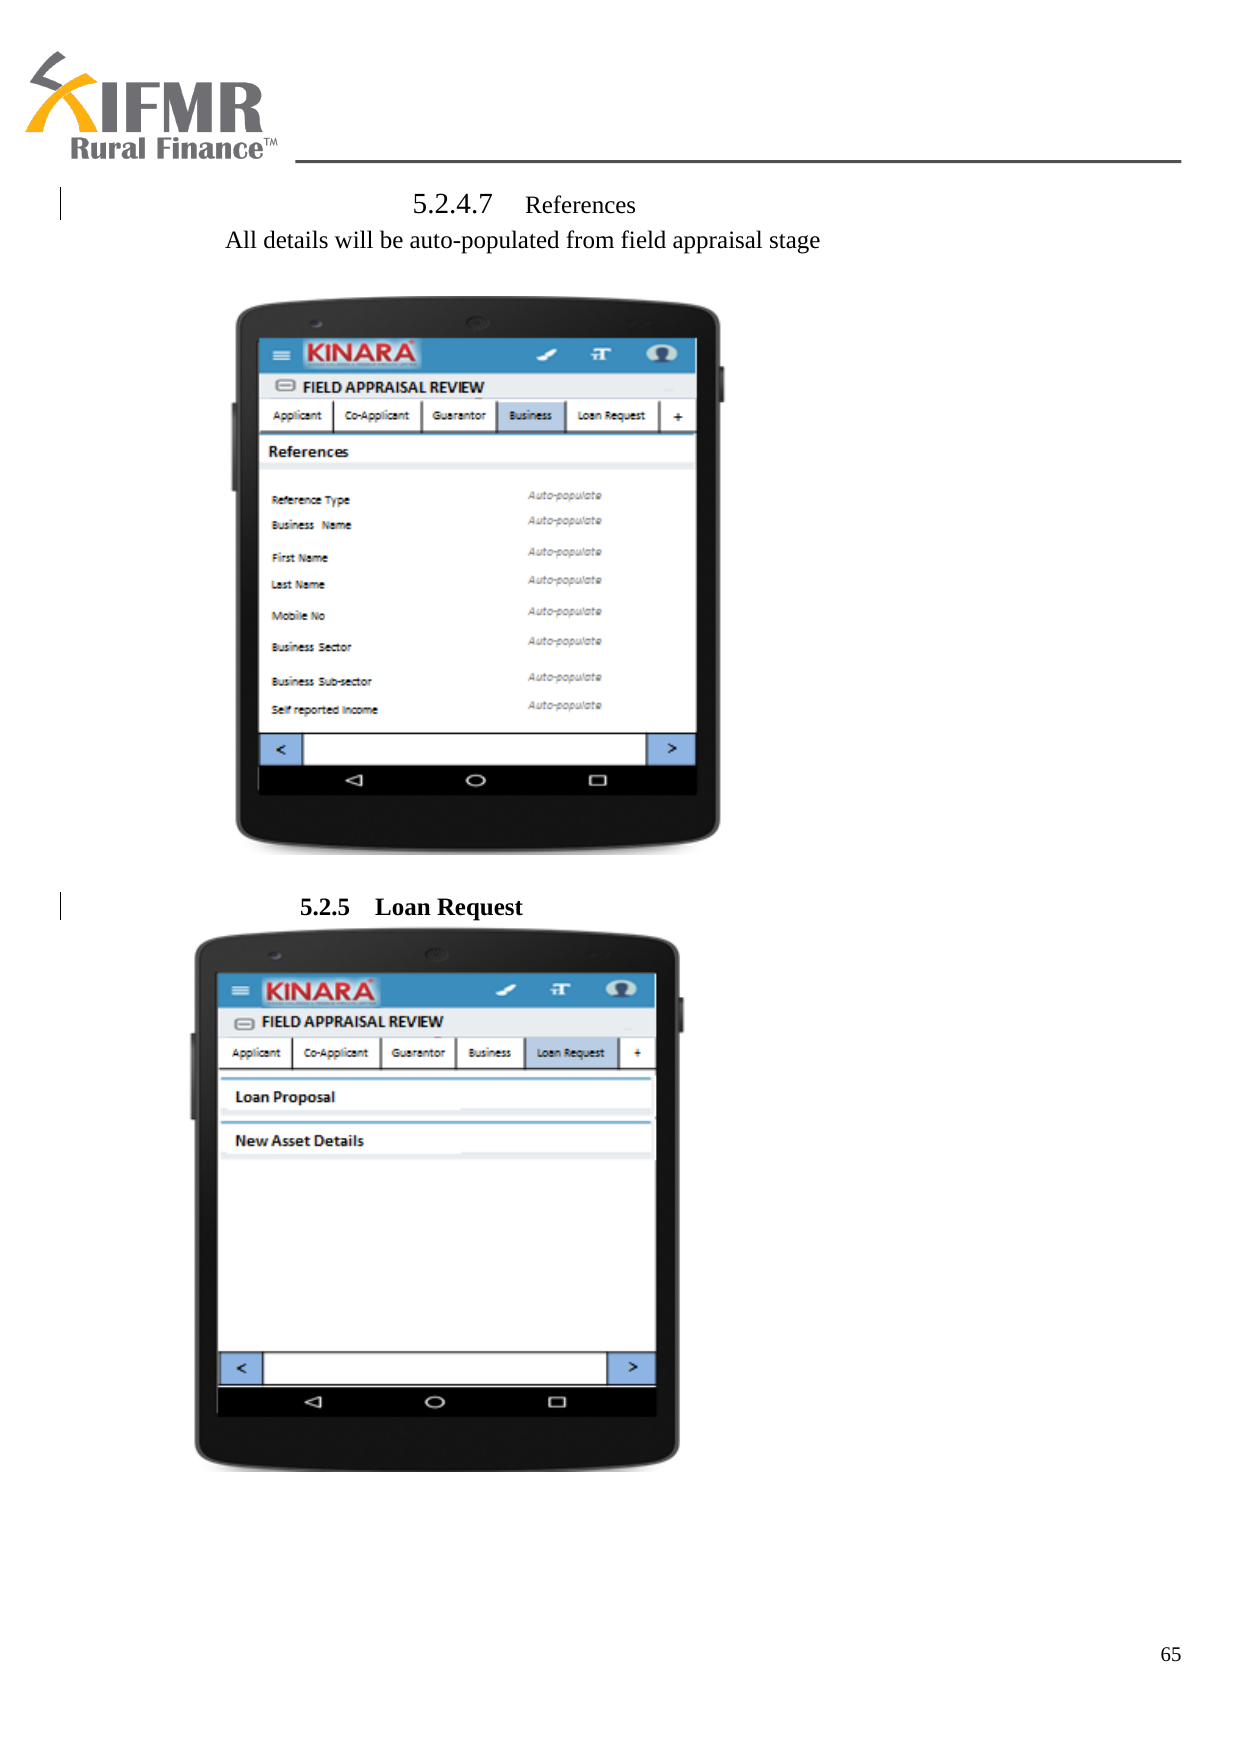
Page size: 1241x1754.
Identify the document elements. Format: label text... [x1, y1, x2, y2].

list References [412, 187, 1181, 220]
picture [187, 924, 691, 1472]
list All details will be auto-populated from field appraisal stage [150, 225, 1181, 254]
list Loan Request [300, 892, 1181, 920]
picture [18, 45, 284, 166]
picture [225, 296, 730, 855]
